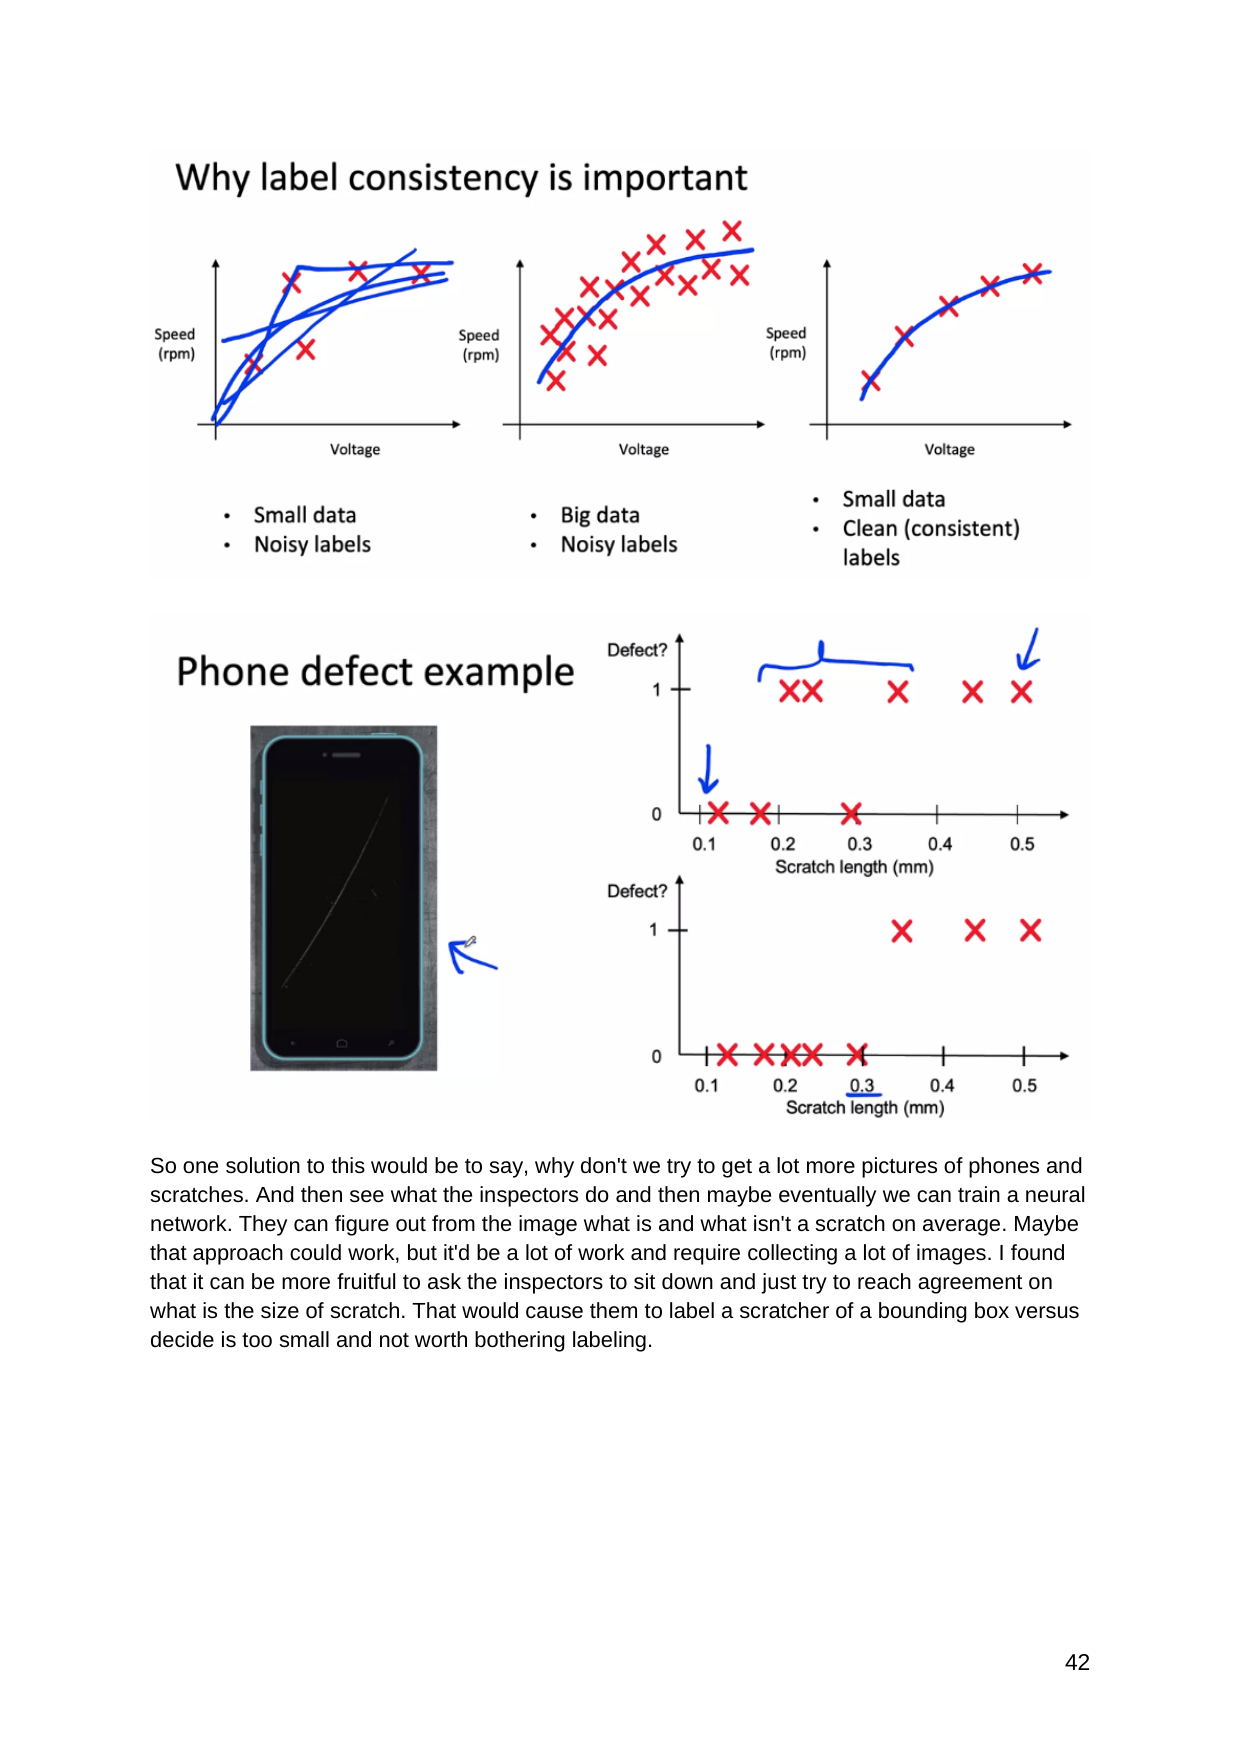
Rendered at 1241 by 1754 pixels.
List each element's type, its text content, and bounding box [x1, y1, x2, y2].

text So one solution to this would be to say, why don't we try to get a lot more pictures of phones and scratches. And then see what the inspectors do and then maybe eventually we can train a neural network. They can figure out from the image what is and what isn't a scratch on average. Maybe that approach could work, but it'd be a lot of work and require collecting a lot of images. I found that it can be more fruitful to ask the inspectors to sit down and just try to reach agreement on what is the size of scratch. That would cause them to label a scratcher of a bounding box versus decide is too small and not worth bothering labeling. [150, 1153, 1090, 1352]
picture [150, 612, 1091, 1121]
picture [150, 150, 1091, 580]
